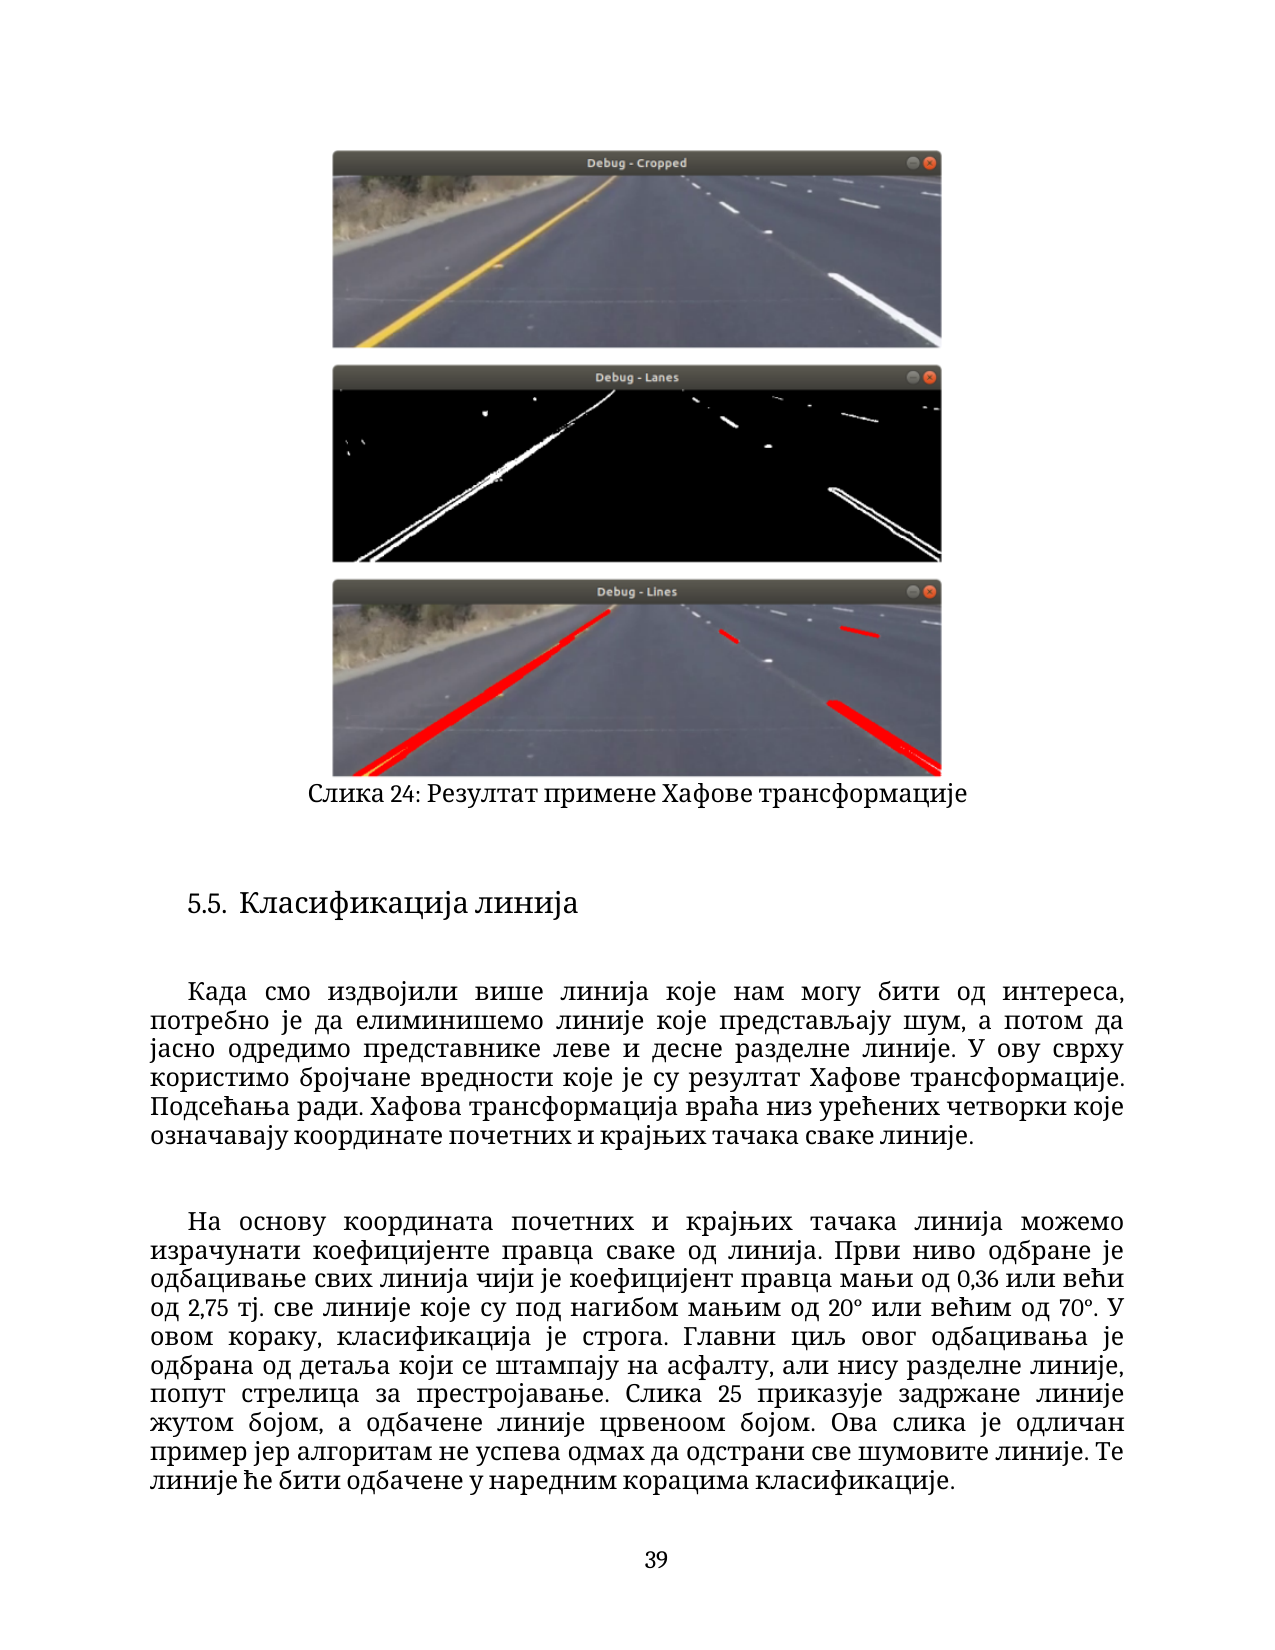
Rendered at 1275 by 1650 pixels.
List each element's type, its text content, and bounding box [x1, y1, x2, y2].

text На основу координата почетних и крајњих тачака линија можемо израчунати коефицијенте правца сваке од линија. Први ниво одбране је одбацивање свих линија чији је коефицијент правца мањи од 0,36 или већи од 2,75 тј. све линије које су под нагибом мањим од 20° или већим од 70°. У овом кораку, класификација је строга. Главни циљ овог одбацивања је одбрана од детаља који се штампају на асфалту, али нису разделне линије, попут стрелица за престројавање. Слика 25 приказује задржане линије жутом бојом, а одбачене линије црвеноом бојом. Ова слика је одличан пример јер алгоритам не успева одмах да одстрани све шумовите линије. Те линије ће бити одбачене у наредним корацима класификације. [150, 1208, 1125, 1495]
subtitle Класификација линија [187, 887, 1125, 920]
text Када смо издвојили више линија које нам могу бити од интереса, потребно је да елиминишемо линије које представљају шум, а потом да јасно одредимо представнике леве и десне разделне линије. У ову сврху користимо бројчане вредности које је су резултат Хафове трансформације. Подсећања ради. Хафова трансформација враћа низ урећених четворки које означавају координате почетних и крајњих тачака сваке линије. [150, 978, 1125, 1150]
picture [322, 150, 953, 780]
